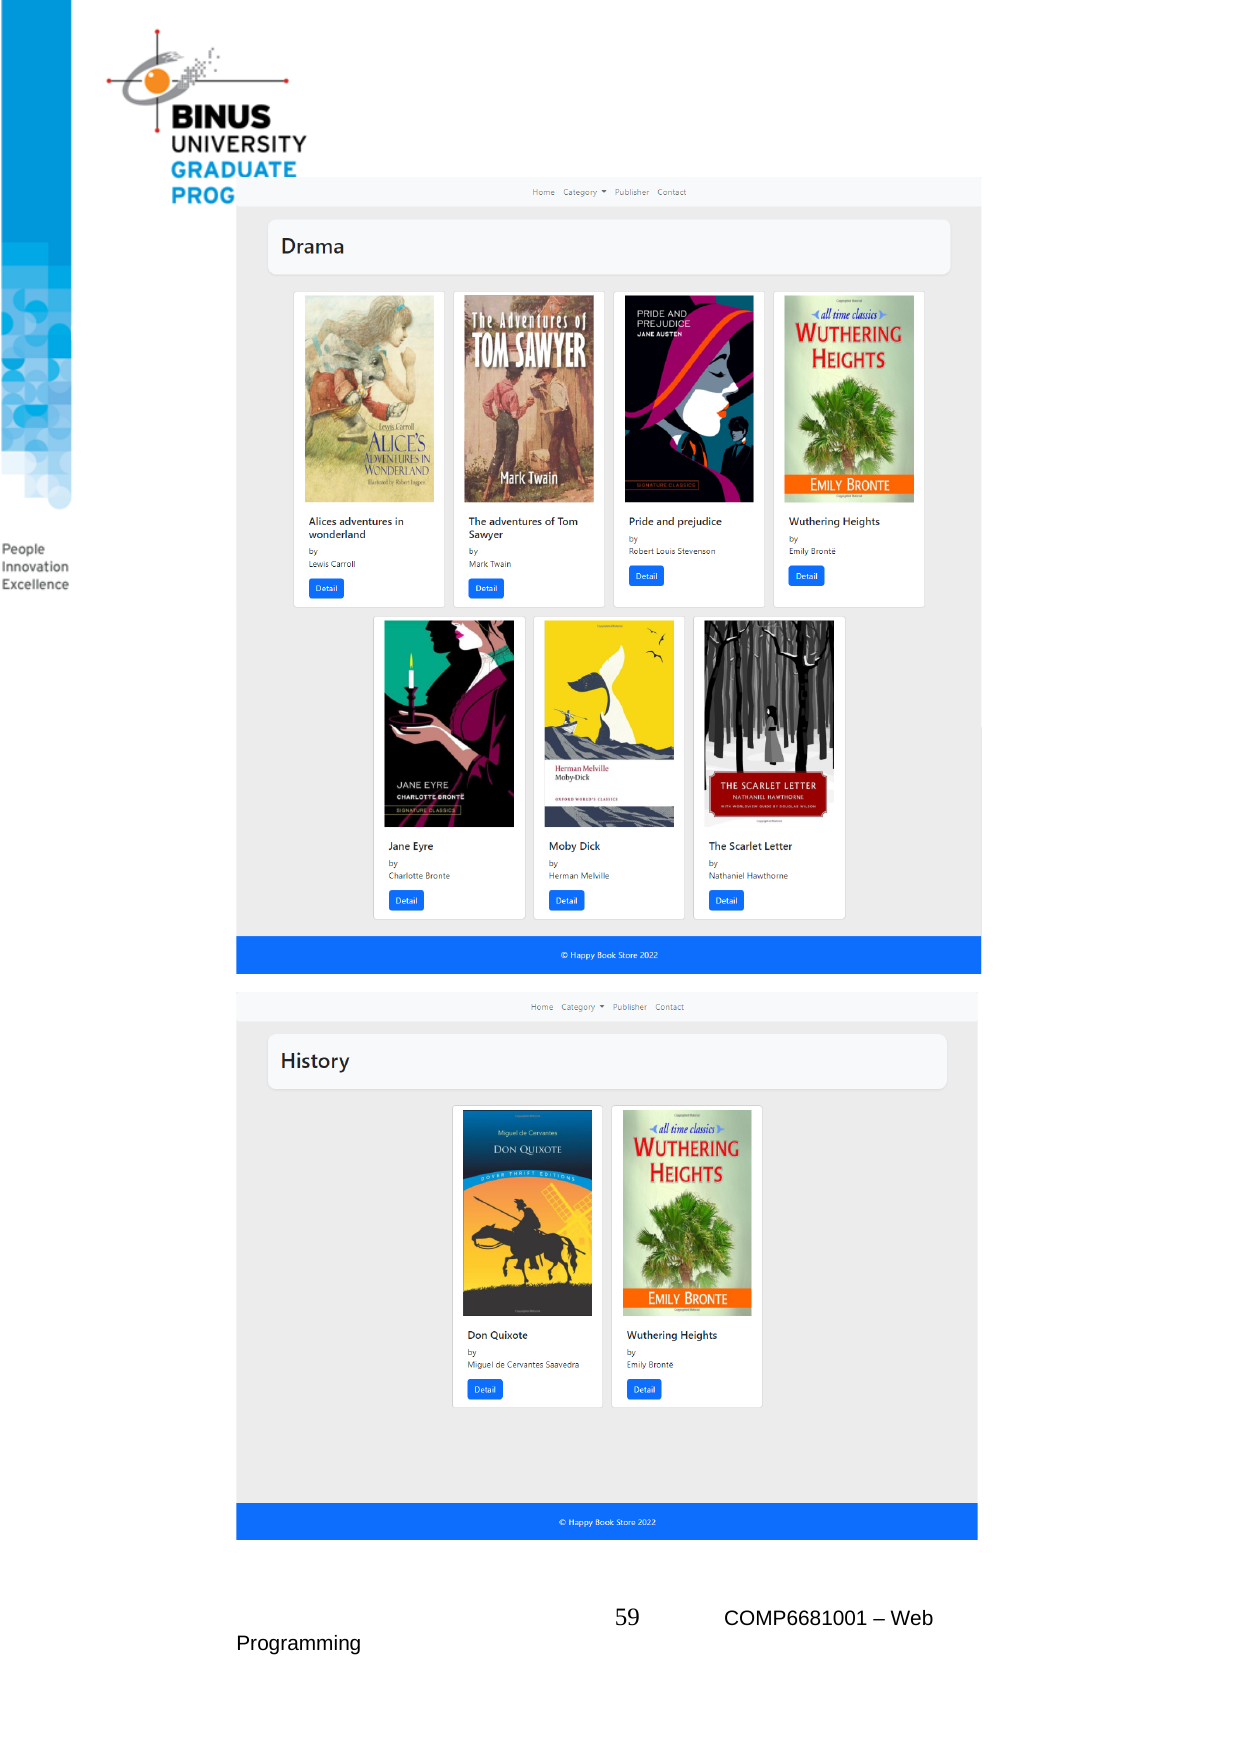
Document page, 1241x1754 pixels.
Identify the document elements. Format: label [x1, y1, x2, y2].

picture [0, 0, 982, 974]
picture [236, 992, 978, 1540]
